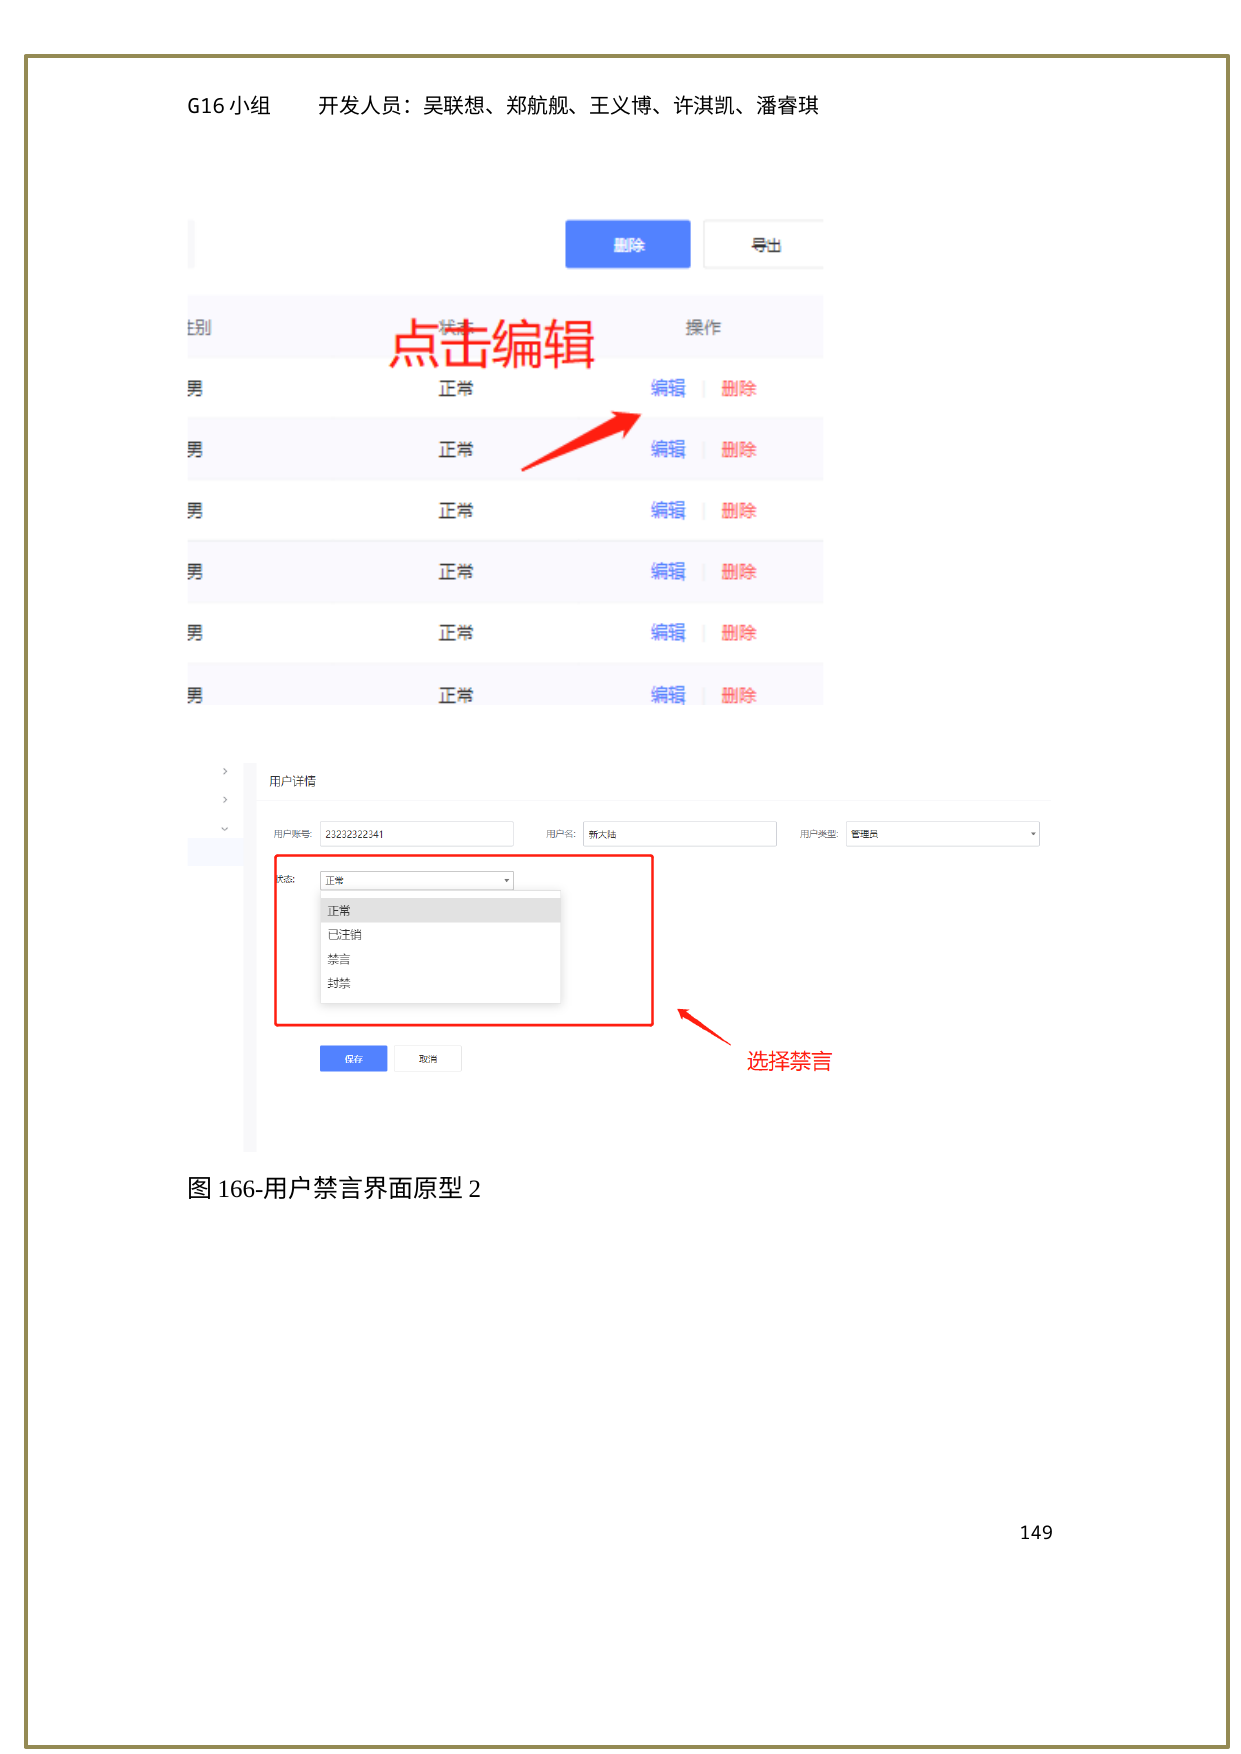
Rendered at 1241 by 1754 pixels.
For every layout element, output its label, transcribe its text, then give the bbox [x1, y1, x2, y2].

picture [187, 763, 1051, 1152]
picture [187, 197, 824, 705]
text 图166-用户禁言界面原型2 [187, 1164, 1053, 1206]
